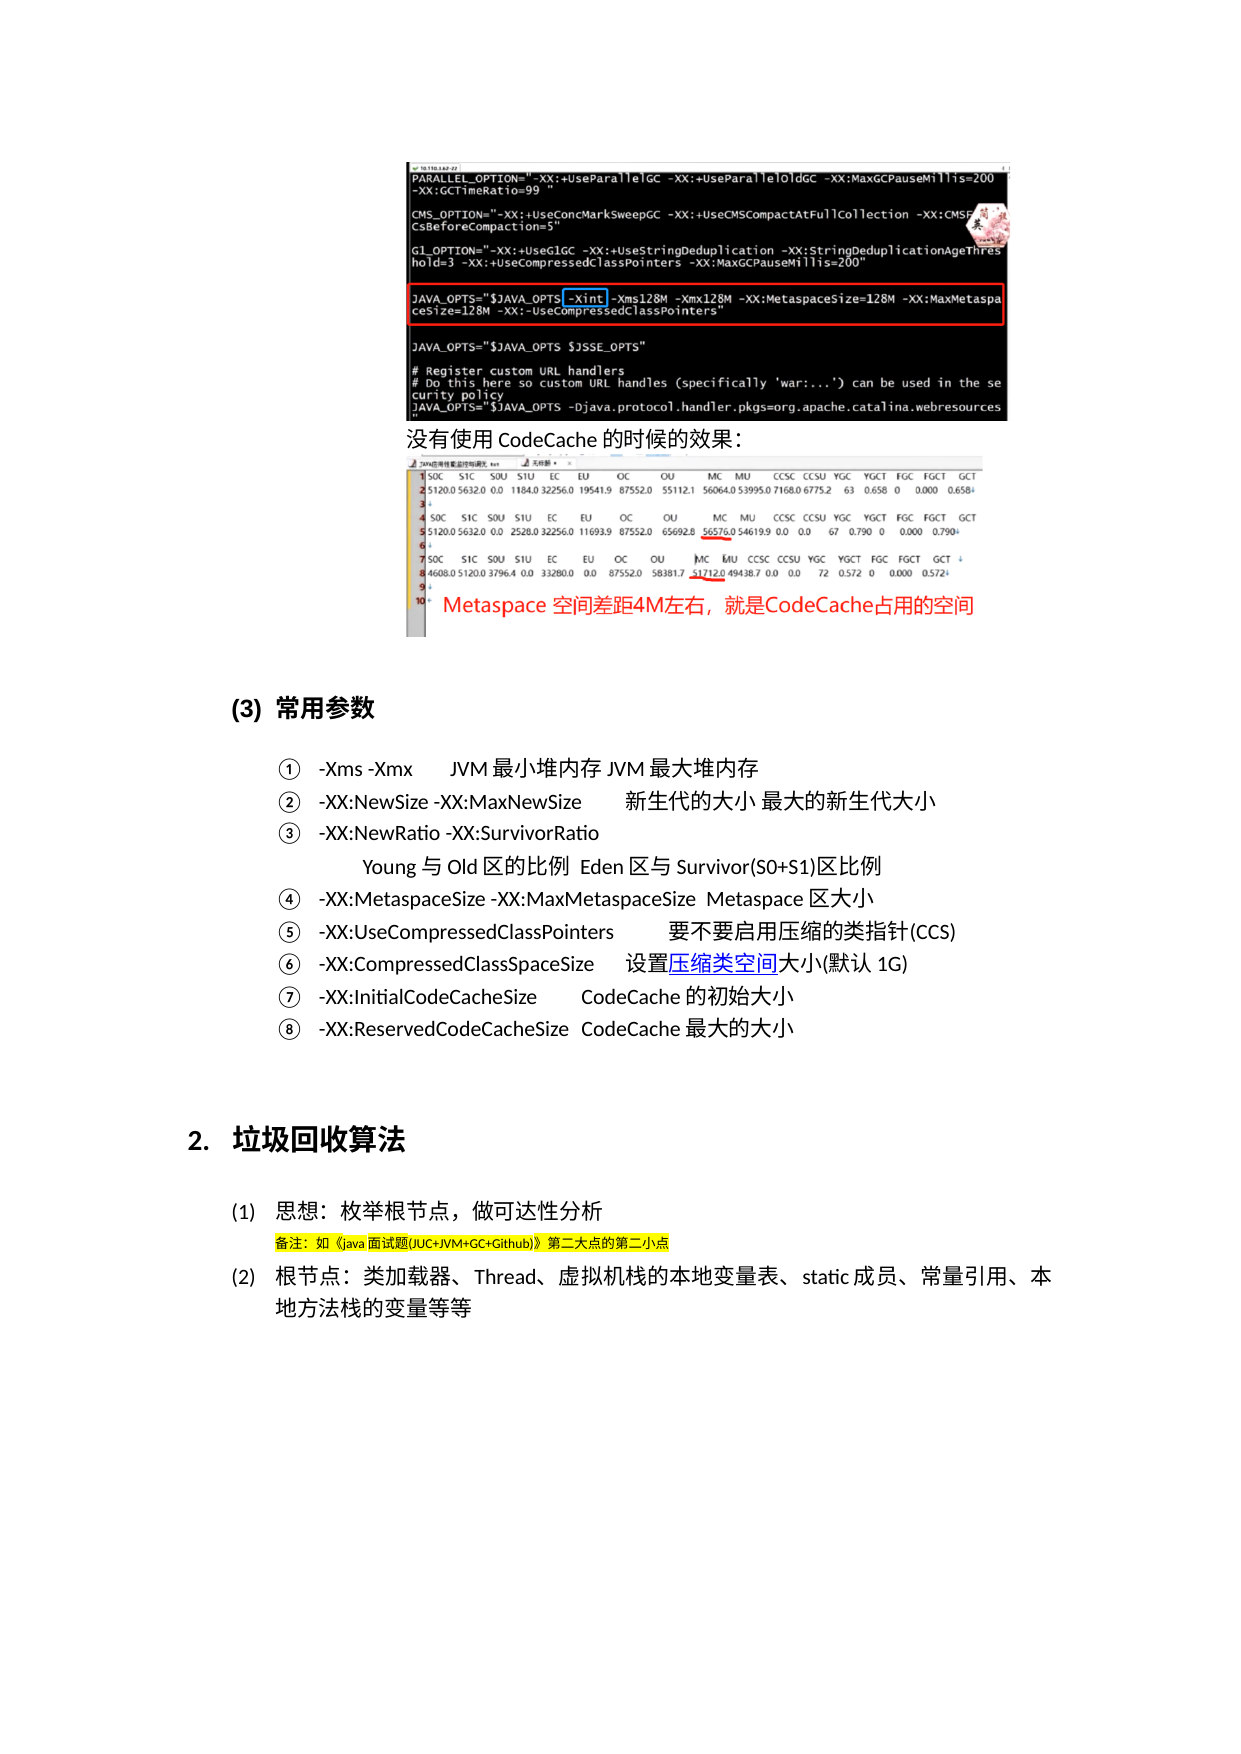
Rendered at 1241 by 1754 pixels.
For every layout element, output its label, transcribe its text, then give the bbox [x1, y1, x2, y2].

list -XX:CompressedClassSpaceSize 设置压缩类空间大小(默认1G) [275, 953, 1053, 985]
list -XX:UseCompressedClassPointers 要不要启用压缩的类指针(CCS) [275, 920, 1053, 953]
list 根节点：类加载器、Thread、虚拟机栈的本地变量表、static成员、常量引用、本地方法栈的变量等等 [231, 1295, 1053, 1360]
list 没有使用CodeCache的时候的效果： [406, 422, 1053, 454]
list Young与Old区的比例 Eden区与Survivor(S0+S1)区比例 [319, 855, 1053, 888]
list -XX:InitialCodeCacheSize CodeCache的初始大小 [275, 985, 1053, 1018]
subtitle 垃圾回收算法 [187, 1112, 1053, 1177]
picture [406, 454, 983, 637]
list 思想：枚举根节点，做可达性分析 [231, 1230, 1053, 1263]
list -XX:ReservedCodeCacheSize CodeCache最大的大小 [275, 1018, 1053, 1050]
picture [406, 162, 1011, 421]
list -Xms -Xmx JVM最小堆内存 JVM最大堆内存 [275, 758, 1053, 790]
list 备注：如《java面试题(JUC+JVM+GC+Github)》第二大点的第二小点 [275, 1263, 1053, 1295]
list -XX:NewSize -XX:MaxNewSize 新生代的大小 最大的新生代大小 [275, 790, 1053, 823]
list -XX:MetaspaceSize -XX:MaxMetaspaceSize Metaspace区大小 [275, 888, 1053, 920]
list -XX:NewRatio -XX:SurvivorRatio [275, 823, 1053, 855]
subtitle 常用参数 [231, 674, 1053, 739]
